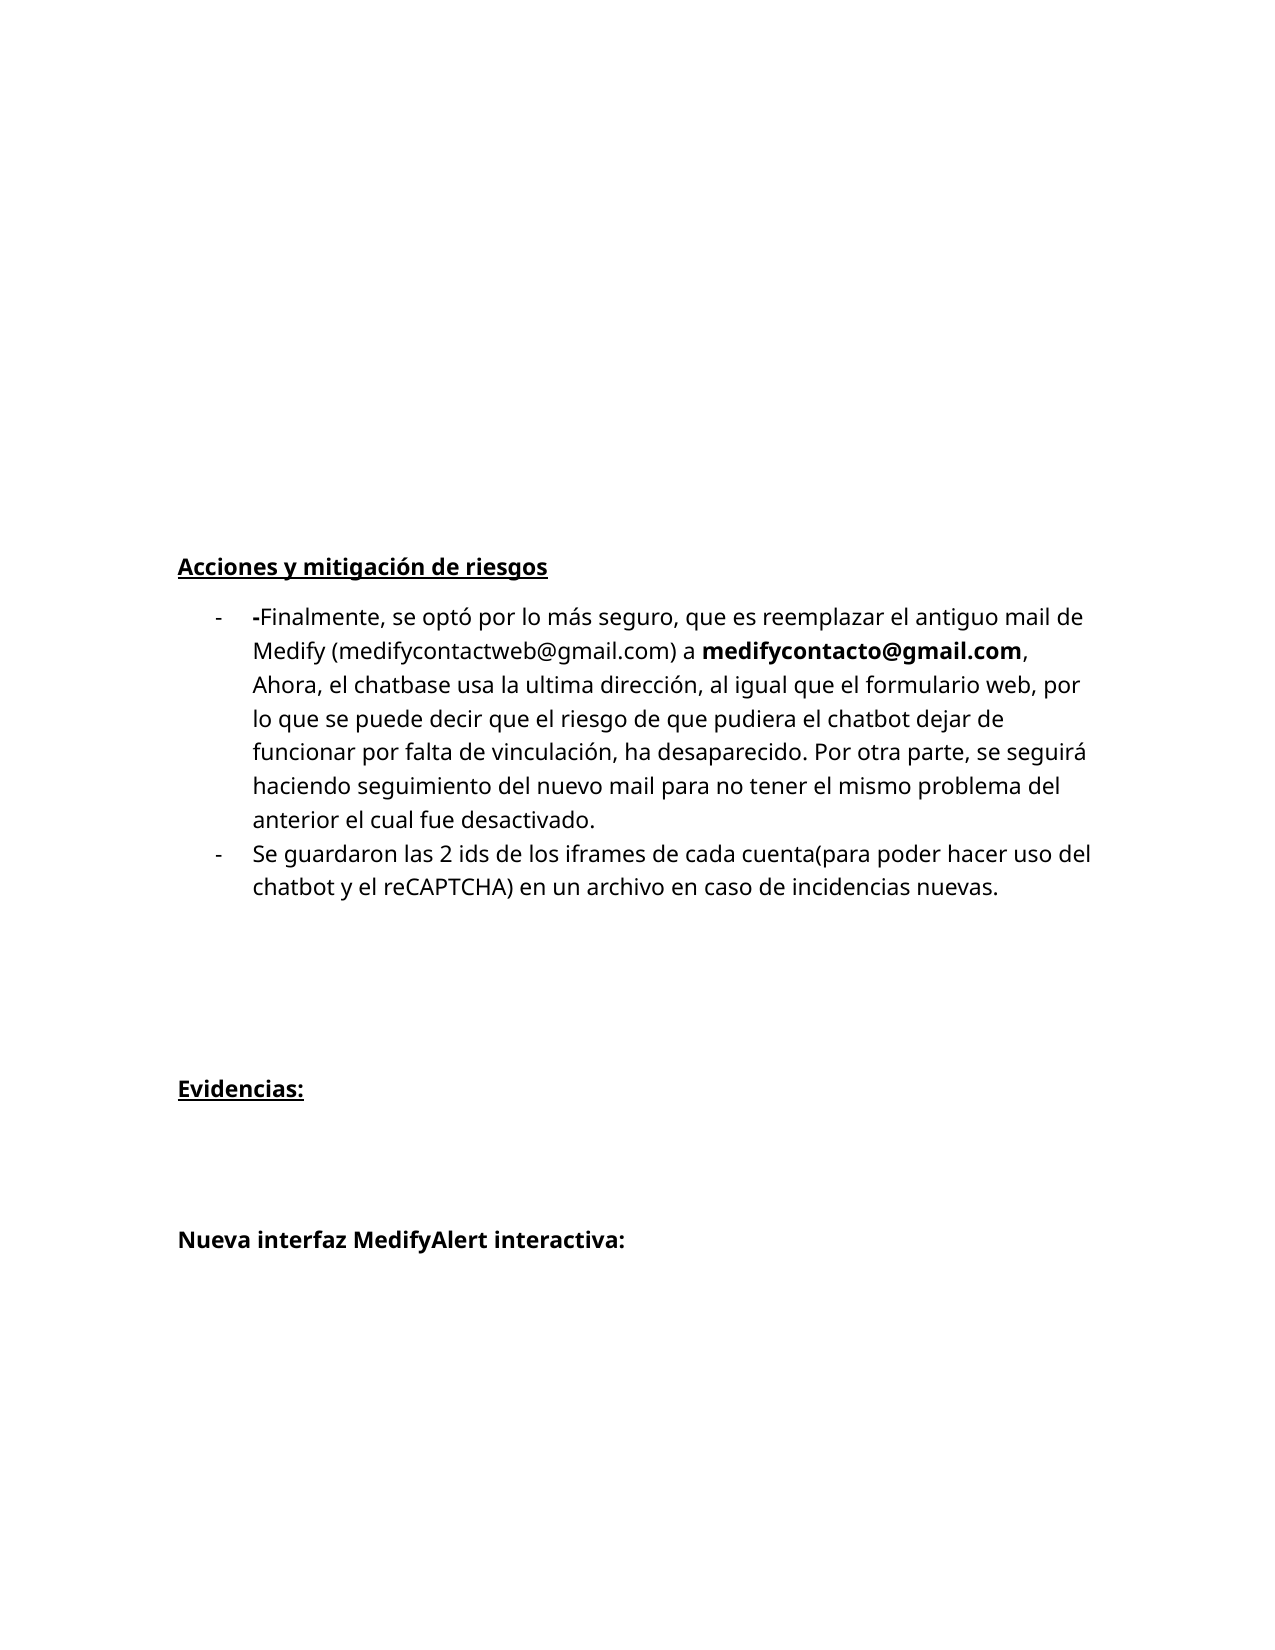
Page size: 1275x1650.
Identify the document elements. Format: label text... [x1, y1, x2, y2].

list -Finalmente, se optó por lo más seguro, que es reemplazar el antiguo mail de Medify (medifycontactweb@gmail.com) a medifycontacto@gmail.com, Ahora, el chatbase usa la ultima dirección, al igual que el formulario web, por lo que se puede decir que el riesgo de que pudiera el chatbot dejar de funcionar por falta de vinculación, ha desaparecido. Por otra parte, se seguirá haciendo seguimiento del nuevo mail para no tener el mismo problema del anterior el cual fue desactivado. [215, 601, 1098, 835]
list Se guardaron las 2 ids de los iframes de cada cuenta(para poder hacer uso del chatbot y el reCAPTCHA) en un archivo en caso de incidencias nuevas. [215, 838, 1098, 903]
text Nueva interfaz MedifyAlert interactiva: [177, 1224, 1098, 1256]
text Evidencias: [177, 1073, 1098, 1104]
text Acciones y mitigación de riesgos [177, 551, 1098, 582]
